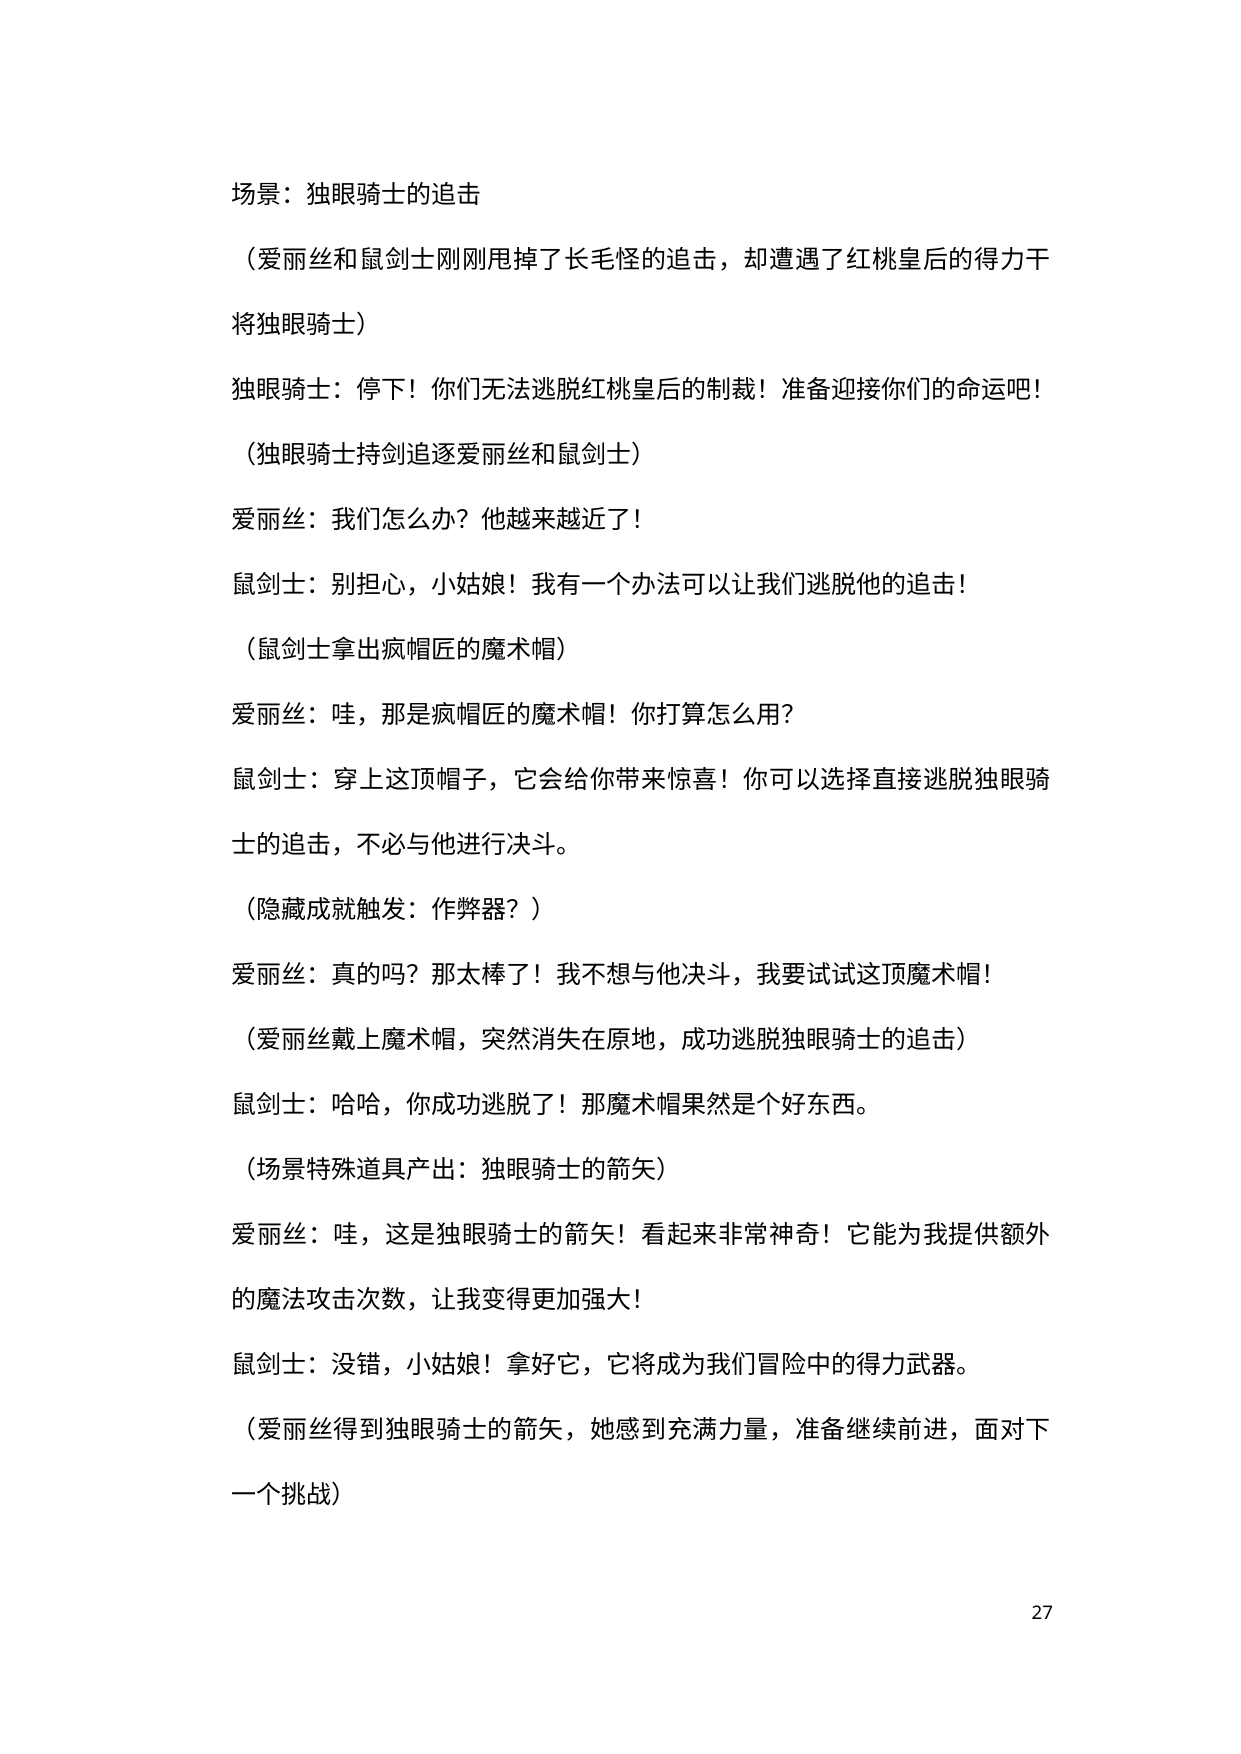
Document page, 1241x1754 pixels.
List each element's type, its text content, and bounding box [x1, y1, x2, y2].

text （爱丽丝和鼠剑士刚刚甩掉了长毛怪的追击，却遭遇了红桃皇后的得力干将独眼骑士） [231, 225, 1053, 355]
text （爱丽丝戴上魔术帽，突然消失在原地，成功逃脱独眼骑士的追击） [231, 1005, 1053, 1070]
text 场景：独眼骑士的追击 [231, 160, 1053, 225]
text 鼠剑士：别担心，小姑娘！我有一个办法可以让我们逃脱他的追击！ [231, 550, 1053, 615]
text （爱丽丝得到独眼骑士的箭矢，她感到充满力量，准备继续前进，面对下一个挑战） [231, 1395, 1053, 1525]
text 鼠剑士：穿上这顶帽子，它会给你带来惊喜！你可以选择直接逃脱独眼骑士的追击，不必与他进行决斗。 [231, 745, 1053, 875]
text 独眼骑士：停下！你们无法逃脱红桃皇后的制裁！准备迎接你们的命运吧！ [231, 355, 1053, 420]
text （隐藏成就触发：作弊器？） [231, 875, 1053, 940]
text 鼠剑士：没错，小姑娘！拿好它，它将成为我们冒险中的得力武器。 [231, 1330, 1053, 1395]
text 爱丽丝：真的吗？那太棒了！我不想与他决斗，我要试试这顶魔术帽！ [231, 940, 1053, 1005]
text 爱丽丝：哇，那是疯帽匠的魔术帽！你打算怎么用？ [231, 680, 1053, 745]
text （独眼骑士持剑追逐爱丽丝和鼠剑士） [231, 420, 1053, 485]
text 鼠剑士：哈哈，你成功逃脱了！那魔术帽果然是个好东西。 [231, 1070, 1053, 1135]
text （场景特殊道具产出：独眼骑士的箭矢） [231, 1135, 1053, 1200]
text （鼠剑士拿出疯帽匠的魔术帽） [231, 615, 1053, 680]
text 爱丽丝：我们怎么办？他越来越近了！ [231, 485, 1053, 550]
text 爱丽丝：哇，这是独眼骑士的箭矢！看起来非常神奇！它能为我提供额外的魔法攻击次数，让我变得更加强大！ [231, 1200, 1053, 1330]
